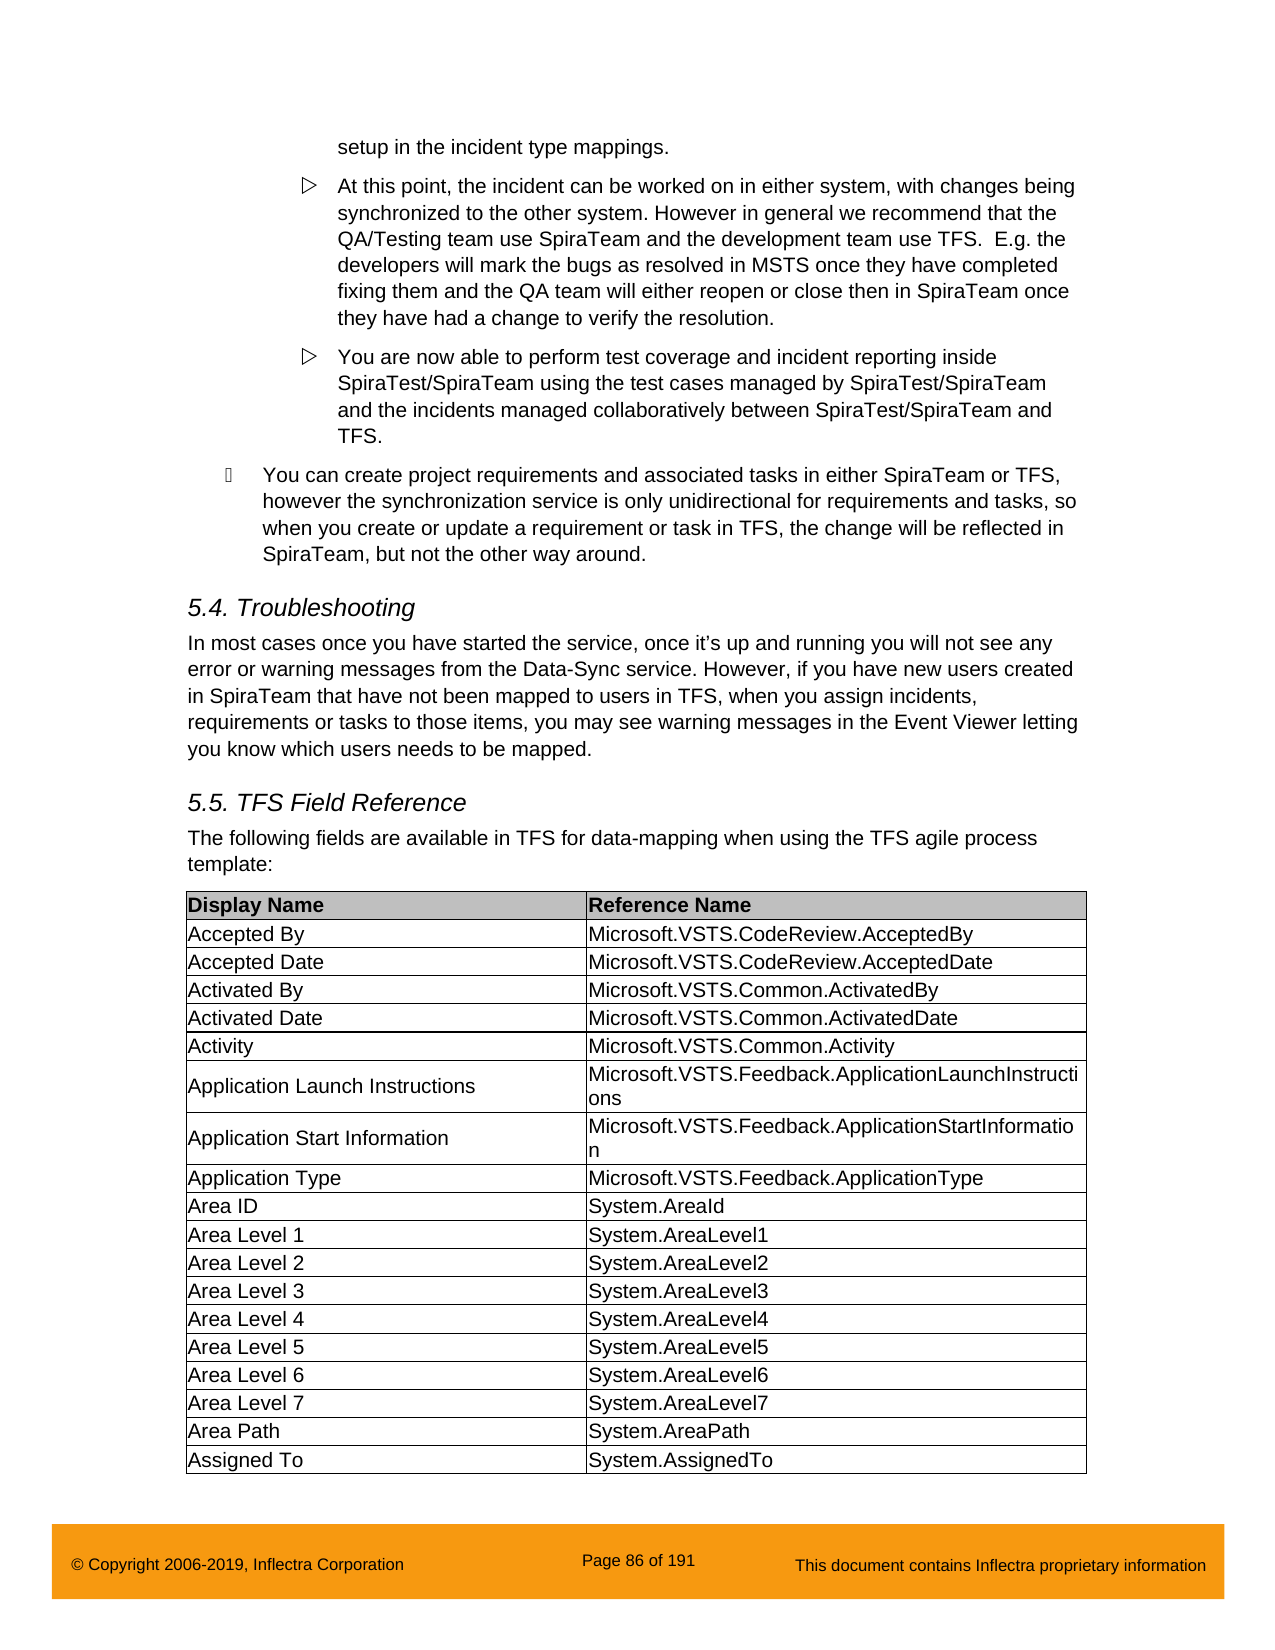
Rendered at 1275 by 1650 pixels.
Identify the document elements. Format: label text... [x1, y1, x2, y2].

table_cell Microsoft.VSTS.CodeReview.AcceptedDate [587, 948, 1086, 975]
table_cell System.AreaLevel7 [587, 1390, 1086, 1417]
table_cell System.AssignedTo [587, 1446, 1086, 1473]
table_cell System.AreaLevel4 [587, 1305, 1086, 1332]
table_cell Accepted By [187, 920, 586, 947]
table_cell System.AreaLevel6 [587, 1362, 1086, 1389]
table_cell Accepted Date [187, 948, 586, 975]
list You can create project requirements and associated tasks in either SpiraTeam or TFS, however the synchronization service is only unidirectional for requirements and tasks, so when you create or update a requirement or task in TFS, the change will be reflected in SpiraTeam, but not the other way around. [225, 463, 1087, 566]
table_cell Microsoft.VSTS.Feedback.ApplicationLaunchInstructions [587, 1061, 1086, 1112]
list You are now able to perform test coverage and incident reporting inside SpiraTest/SpiraTeam using the test cases managed by SpiraTest/SpiraTeam and the incidents managed collaboratively between SpiraTest/SpiraTeam and TFS. [300, 344, 1087, 448]
table_cell Microsoft.VSTS.CodeReview.AcceptedBy [587, 920, 1086, 947]
subtitle 5.4. Troubleshooting [187, 593, 1087, 622]
table_header Display Name [187, 892, 586, 919]
table_cell System.AreaPath [587, 1418, 1086, 1445]
table_cell Area Level 2 [187, 1249, 586, 1276]
subtitle 5.5. TFS Field Reference [187, 788, 1087, 816]
table_cell Area Level 7 [187, 1390, 586, 1417]
table_cell Microsoft.VSTS.Common.Activity [587, 1033, 1086, 1059]
table_cell Microsoft.VSTS.Common.ActivatedBy [587, 976, 1086, 1003]
table_cell Activated Date [187, 1004, 586, 1031]
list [300, 135, 1087, 159]
table_cell Area ID [187, 1193, 586, 1220]
table_cell Area Level 3 [187, 1277, 586, 1304]
table_cell Application Type [187, 1165, 586, 1192]
table_cell Activated By [187, 976, 586, 1003]
table_header Reference Name [587, 892, 1086, 919]
table_cell System.AreaLevel3 [587, 1277, 1086, 1304]
table_cell Application Start Information [187, 1113, 586, 1164]
text The following fields are available in TFS for data-mapping when using the TFS agile process template: [187, 826, 1087, 876]
table_cell Area Level 5 [187, 1334, 586, 1361]
table_cell Microsoft.VSTS.Feedback.ApplicationType [587, 1165, 1086, 1192]
table_cell System.AreaLevel1 [587, 1221, 1086, 1248]
list At this point, the incident can be worked on in either system, with changes being synchronized to the other system. However in general we recommend that the QA/Testing team use SpiraTeam and the development team use TFS. E.g. the developers will mark the bugs as resolved in MSTS once they have completed fixing them and the QA team will either reopen or close then in SpiraTeam once they have had a change to verify the resolution. [300, 174, 1087, 330]
table_cell Area Path [187, 1418, 586, 1445]
table_cell Area Level 4 [187, 1305, 586, 1332]
table_cell Area Level 6 [187, 1362, 586, 1389]
table_cell Activity [187, 1033, 586, 1059]
table_cell System.AreaLevel2 [587, 1249, 1086, 1276]
table_cell System.AreaLevel5 [587, 1334, 1086, 1361]
table_cell Assigned To [187, 1446, 586, 1473]
table_cell Microsoft.VSTS.Feedback.ApplicationStartInformation [587, 1113, 1086, 1164]
table_cell Area Level 1 [187, 1221, 586, 1248]
table_cell Application Launch Instructions [187, 1061, 586, 1112]
table_cell System.AreaId [587, 1193, 1086, 1220]
table_cell Microsoft.VSTS.Common.ActivatedDate [587, 1004, 1086, 1031]
text In most cases once you have started the service, once it’s up and running you will not see any error or warning messages from the Data-Sync service. However, if you have new users created in SpiraTeam that have not been mapped to users in TFS, when you assign incidents, requirements or tasks to those items, you may see warning messages in the Event Viewer letting you know which users needs to be mapped. [187, 631, 1087, 760]
